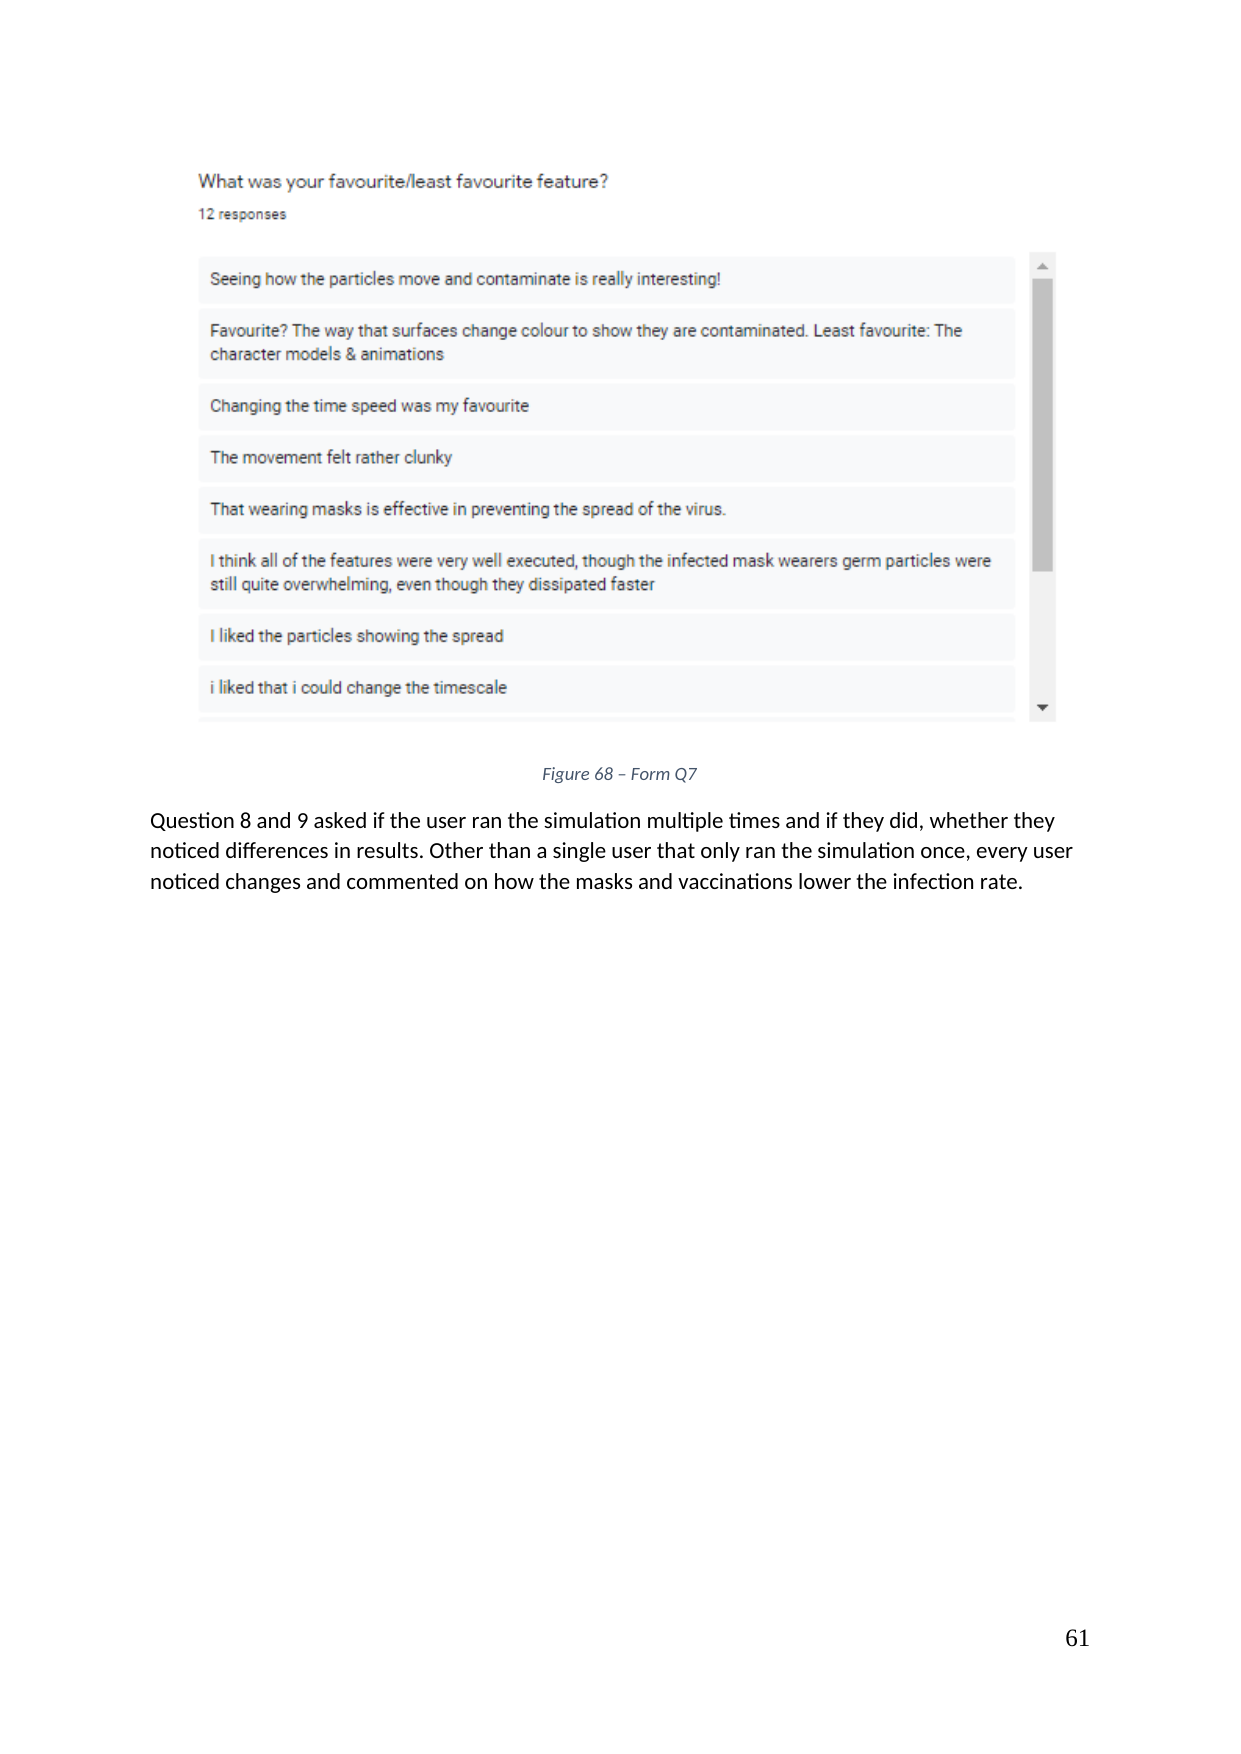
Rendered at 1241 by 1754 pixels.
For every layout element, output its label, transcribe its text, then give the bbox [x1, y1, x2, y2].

text Question 8 and 9 asked if the user ran the simulation multiple times and if they did, whether they noticed differences in results. Other than a single user that only ran the simulation once, every user noticed changes and commented on how the masks and vaccinations lower the infection rate. [150, 806, 1090, 895]
picture [177, 150, 1064, 744]
